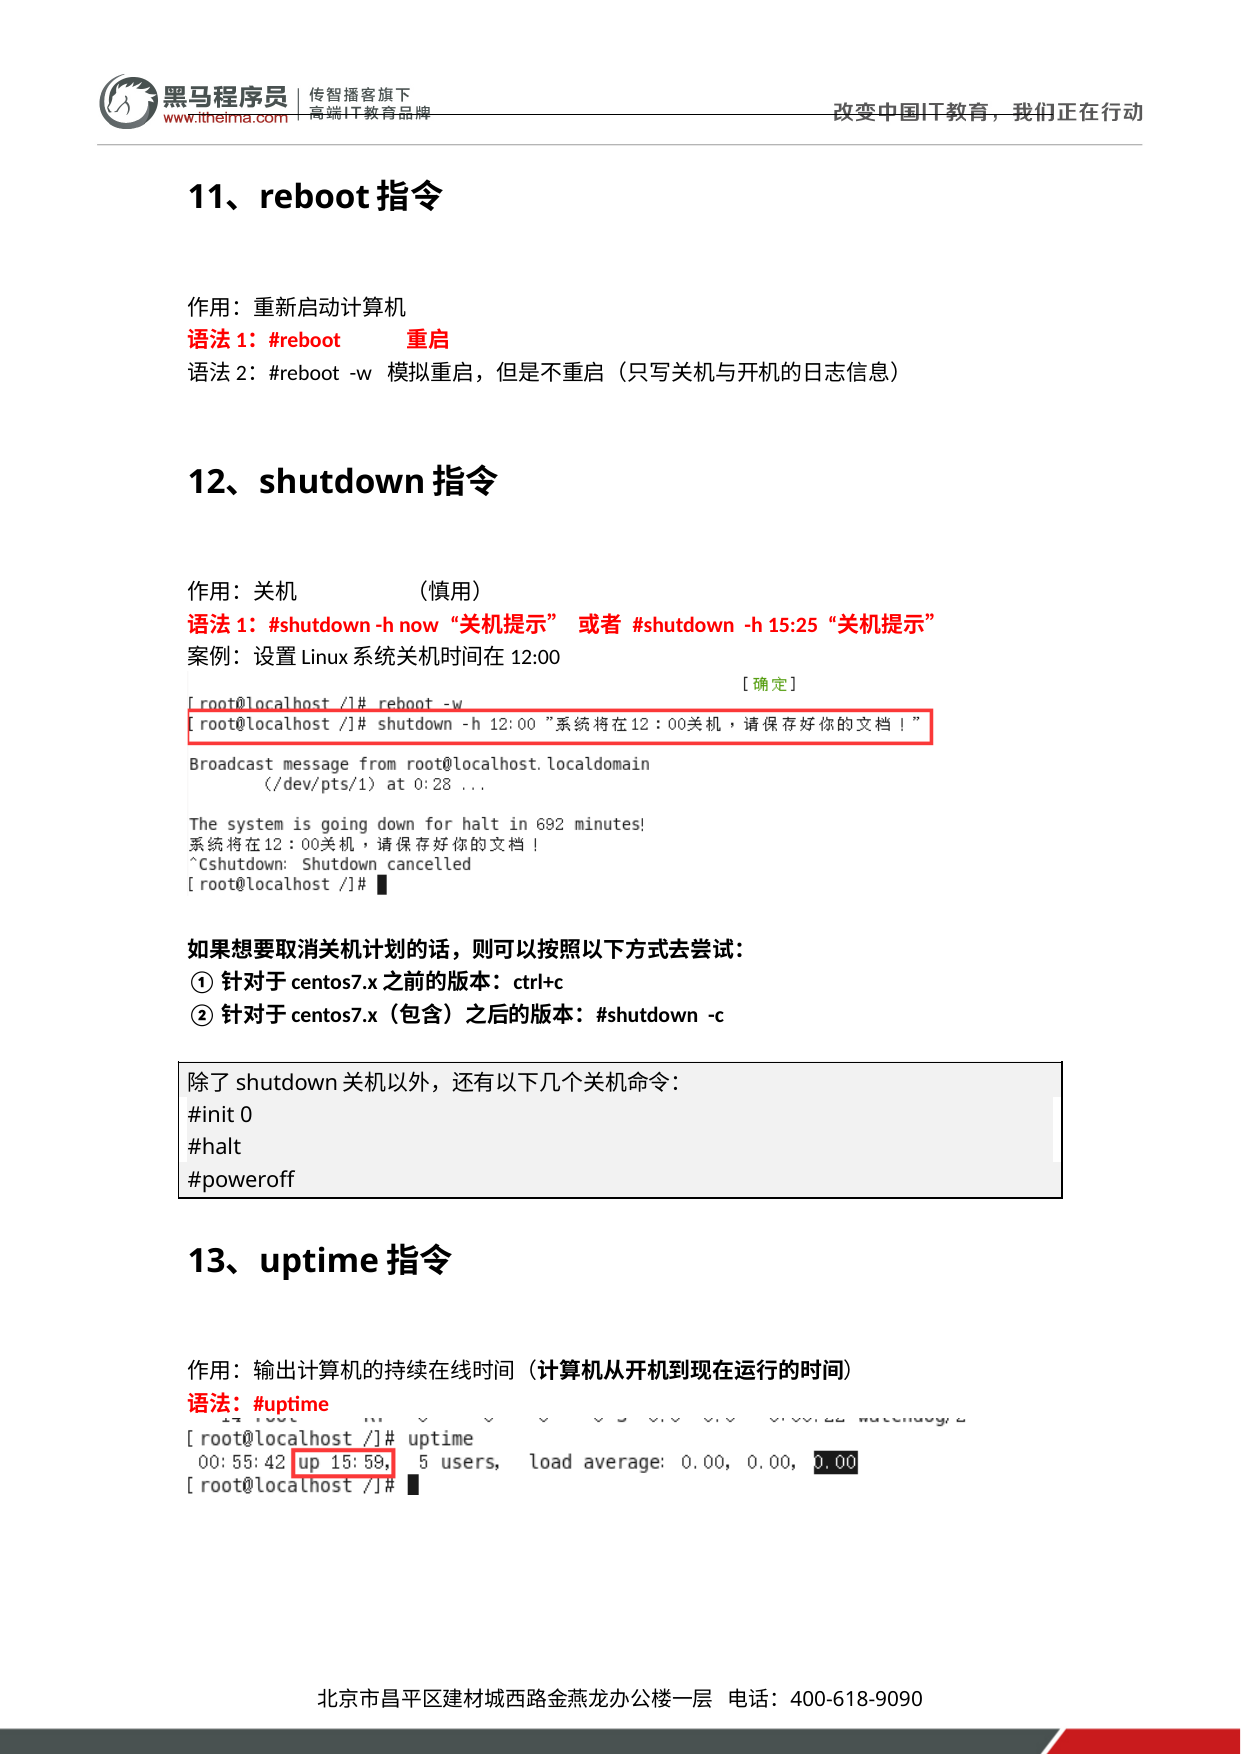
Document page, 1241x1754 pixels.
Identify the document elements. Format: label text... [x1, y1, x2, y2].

text 案例：设置Linux系统关机时间在12:00 [187, 639, 1053, 671]
text 语法：#uptime [187, 1386, 1053, 1418]
text ①针对于centos7.x之前的版本：ctrl+c [187, 964, 1053, 996]
text 语法2：#reboot -w 模拟重启，但是不重启（只写关机与开机的日志信息） [187, 354, 1053, 387]
picture [0, 3, 1241, 153]
text 作用：重新启动计算机 [187, 289, 1053, 322]
text 语法1：#reboot 重启 [187, 322, 1053, 354]
subtitle 12、shutdown指令 [187, 446, 1053, 511]
text 如果想要取消关机计划的话，则可以按照以下方式去尝试： [187, 931, 1053, 964]
picture [187, 671, 1052, 896]
text 作用：输出计算机的持续在线时间（计算机从开机到现在运行的时间） [187, 1353, 1053, 1386]
text 语法1：#shutdown -h now “关机提示” 或者 #shutdown -h 15:25 “关机提示” [187, 606, 1053, 639]
subtitle 11、reboot指令 [187, 162, 1053, 227]
text 除了shutdown关机以外，还有以下几个关机命令： [179, 1063, 1061, 1097]
picture [0, 1669, 1241, 1754]
picture [187, 1418, 1053, 1495]
text #halt [187, 1130, 1053, 1159]
subtitle 13、uptime指令 [187, 1226, 1053, 1291]
text #poweroff [179, 1159, 1061, 1197]
text #init 0 [187, 1097, 1053, 1130]
text 作用：关机 （慎用） [187, 574, 1053, 606]
text ②针对于centos7.x（包含）之后的版本：#shutdown -c [187, 996, 1053, 1029]
